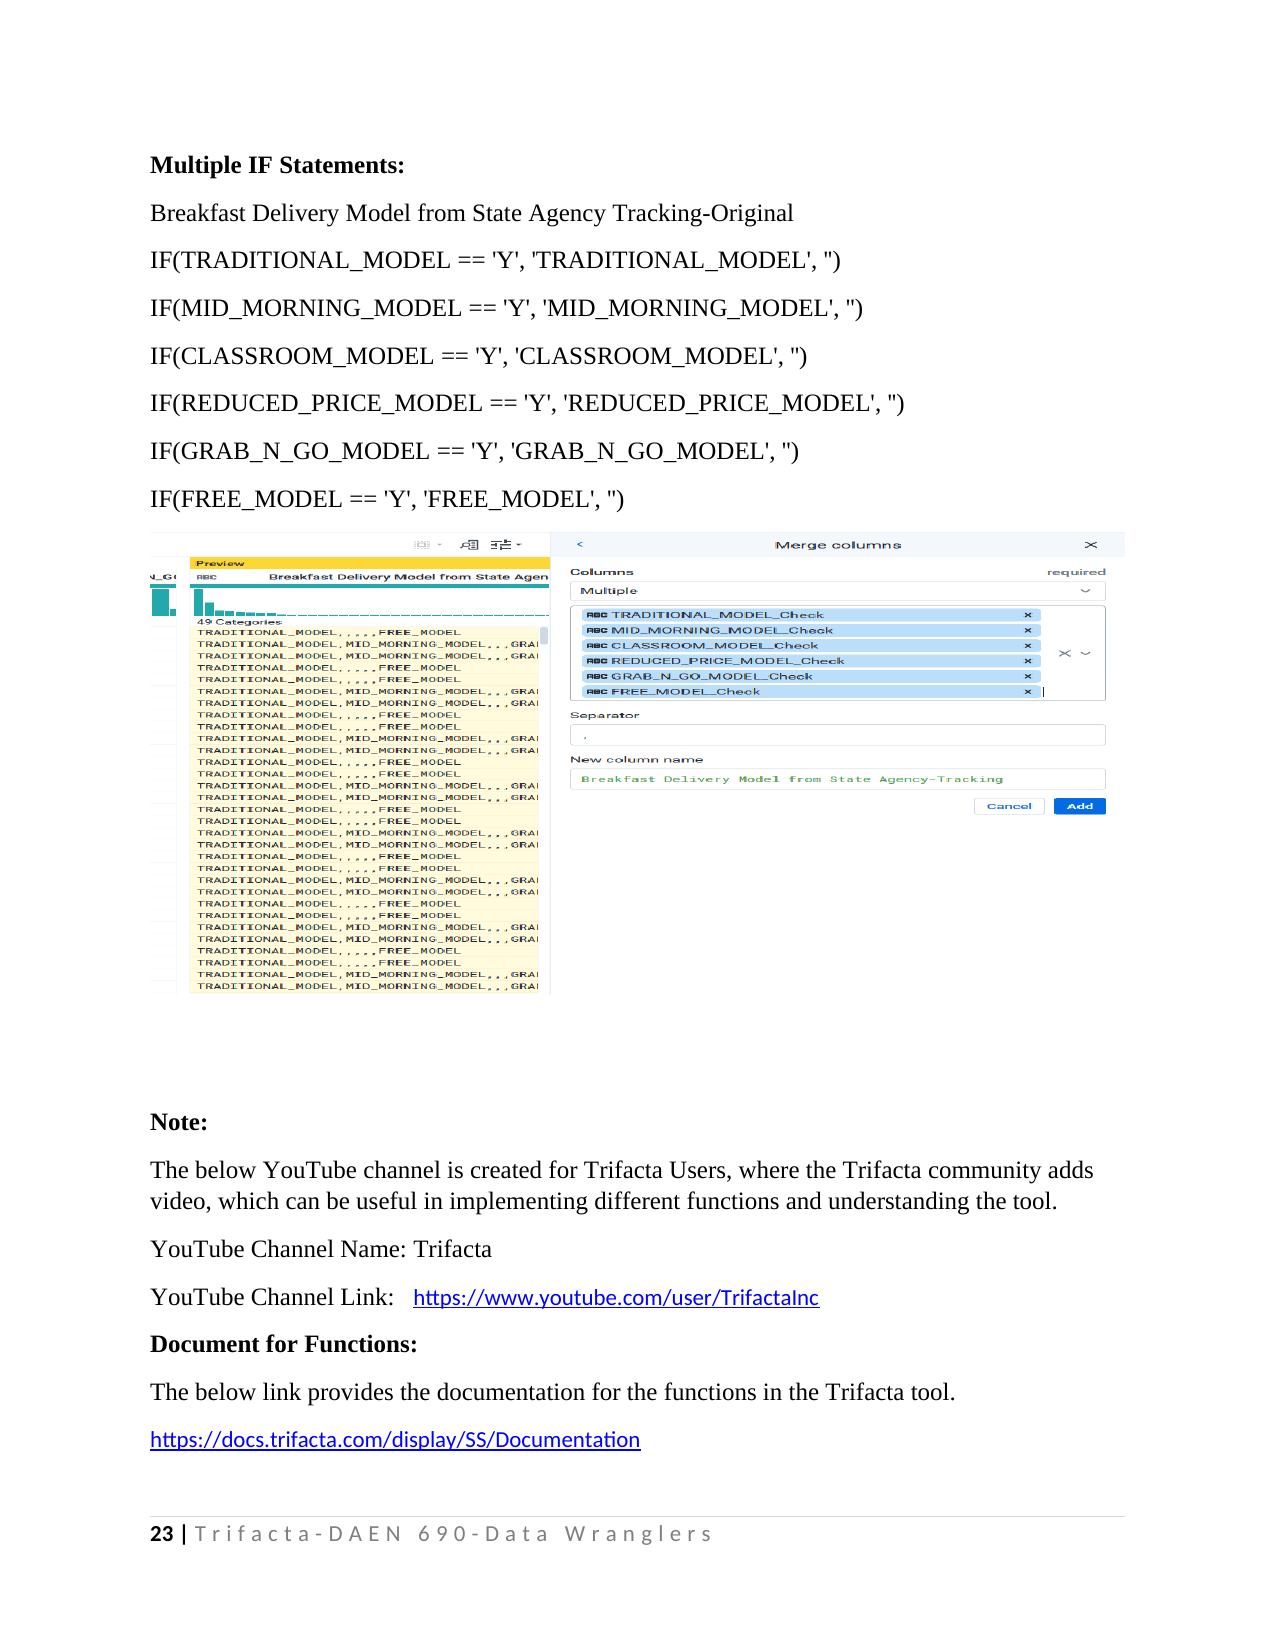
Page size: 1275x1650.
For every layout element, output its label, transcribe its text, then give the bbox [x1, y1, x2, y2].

text IF(FREE_MODEL == 'Y', 'FREE_MODEL', '') [150, 484, 1125, 513]
picture [150, 531, 1125, 994]
text Multiple IF Statements: [150, 150, 1125, 179]
text Note: [150, 1107, 1125, 1136]
text IF(REDUCED_PRICE_MODEL == 'Y', 'REDUCED_PRICE_MODEL', '') [150, 388, 1125, 417]
text IF(MID_MORNING_MODEL == 'Y', 'MID_MORNING_MODEL', '') [150, 293, 1125, 322]
text YouTube Channel Link: https://www.youtube.com/user/TrifactaInc [150, 1282, 1125, 1311]
text IF(GRAB_N_GO_MODEL == 'Y', 'GRAB_N_GO_MODEL', '') [150, 436, 1125, 465]
text The below link provides the documentation for the functions in the Trifacta tool. [150, 1377, 1125, 1406]
text IF(TRADITIONAL_MODEL == 'Y', 'TRADITIONAL_MODEL', '') [150, 245, 1125, 274]
text Breakfast Delivery Model from State Agency Tracking-Original [150, 198, 1125, 226]
text https://docs.trifacta.com/display/SS/Documentation [150, 1425, 1125, 1453]
text IF(CLASSROOM_MODEL == 'Y', 'CLASSROOM_MODEL', '') [150, 341, 1125, 369]
text The below YouTube channel is created for Trifacta Users, where the Trifacta community adds video, which can be useful in implementing different functions and understanding the tool. [150, 1155, 1125, 1215]
text Document for Functions: [150, 1329, 1125, 1358]
text YouTube Channel Name: Trifacta [150, 1234, 1125, 1263]
